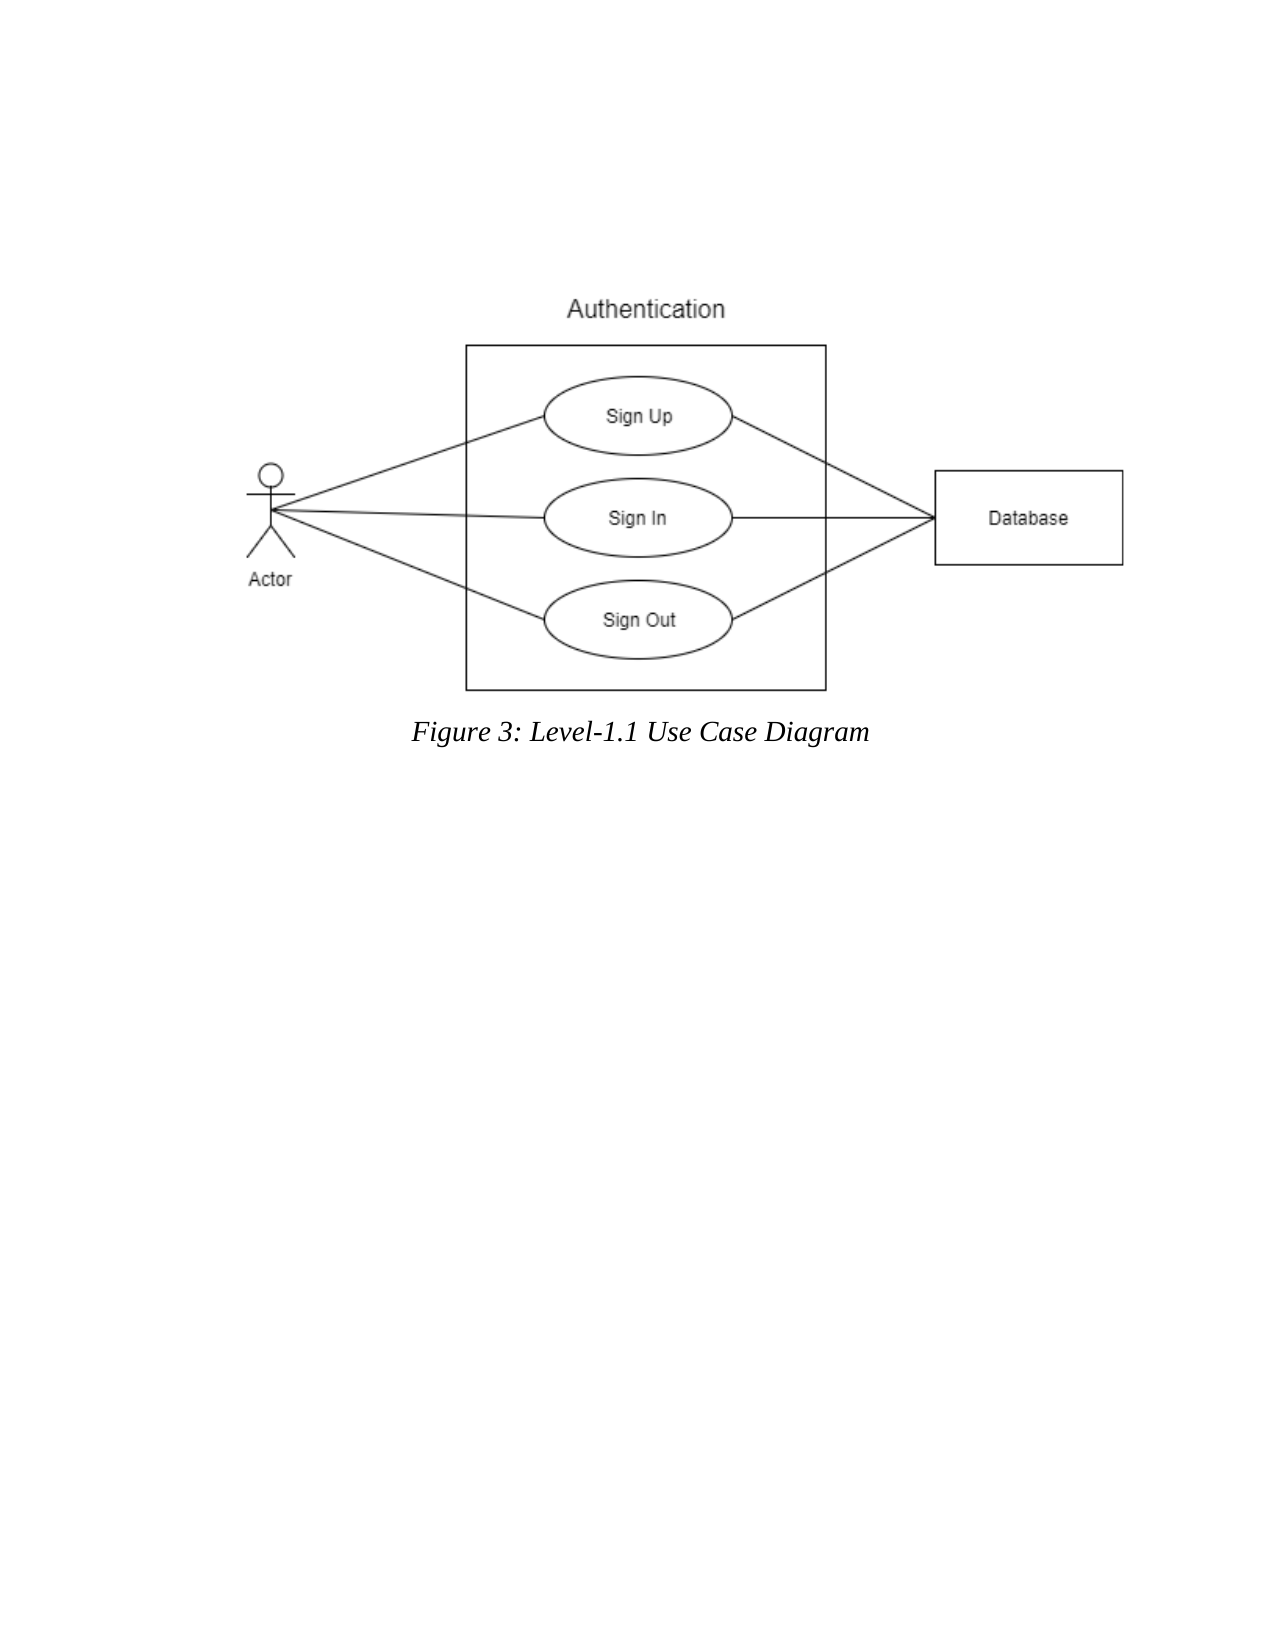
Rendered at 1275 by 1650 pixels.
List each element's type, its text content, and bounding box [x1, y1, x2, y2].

picture [150, 290, 1124, 696]
text Figure 3: Level-1.1 Use Case Diagram [300, 714, 1125, 748]
